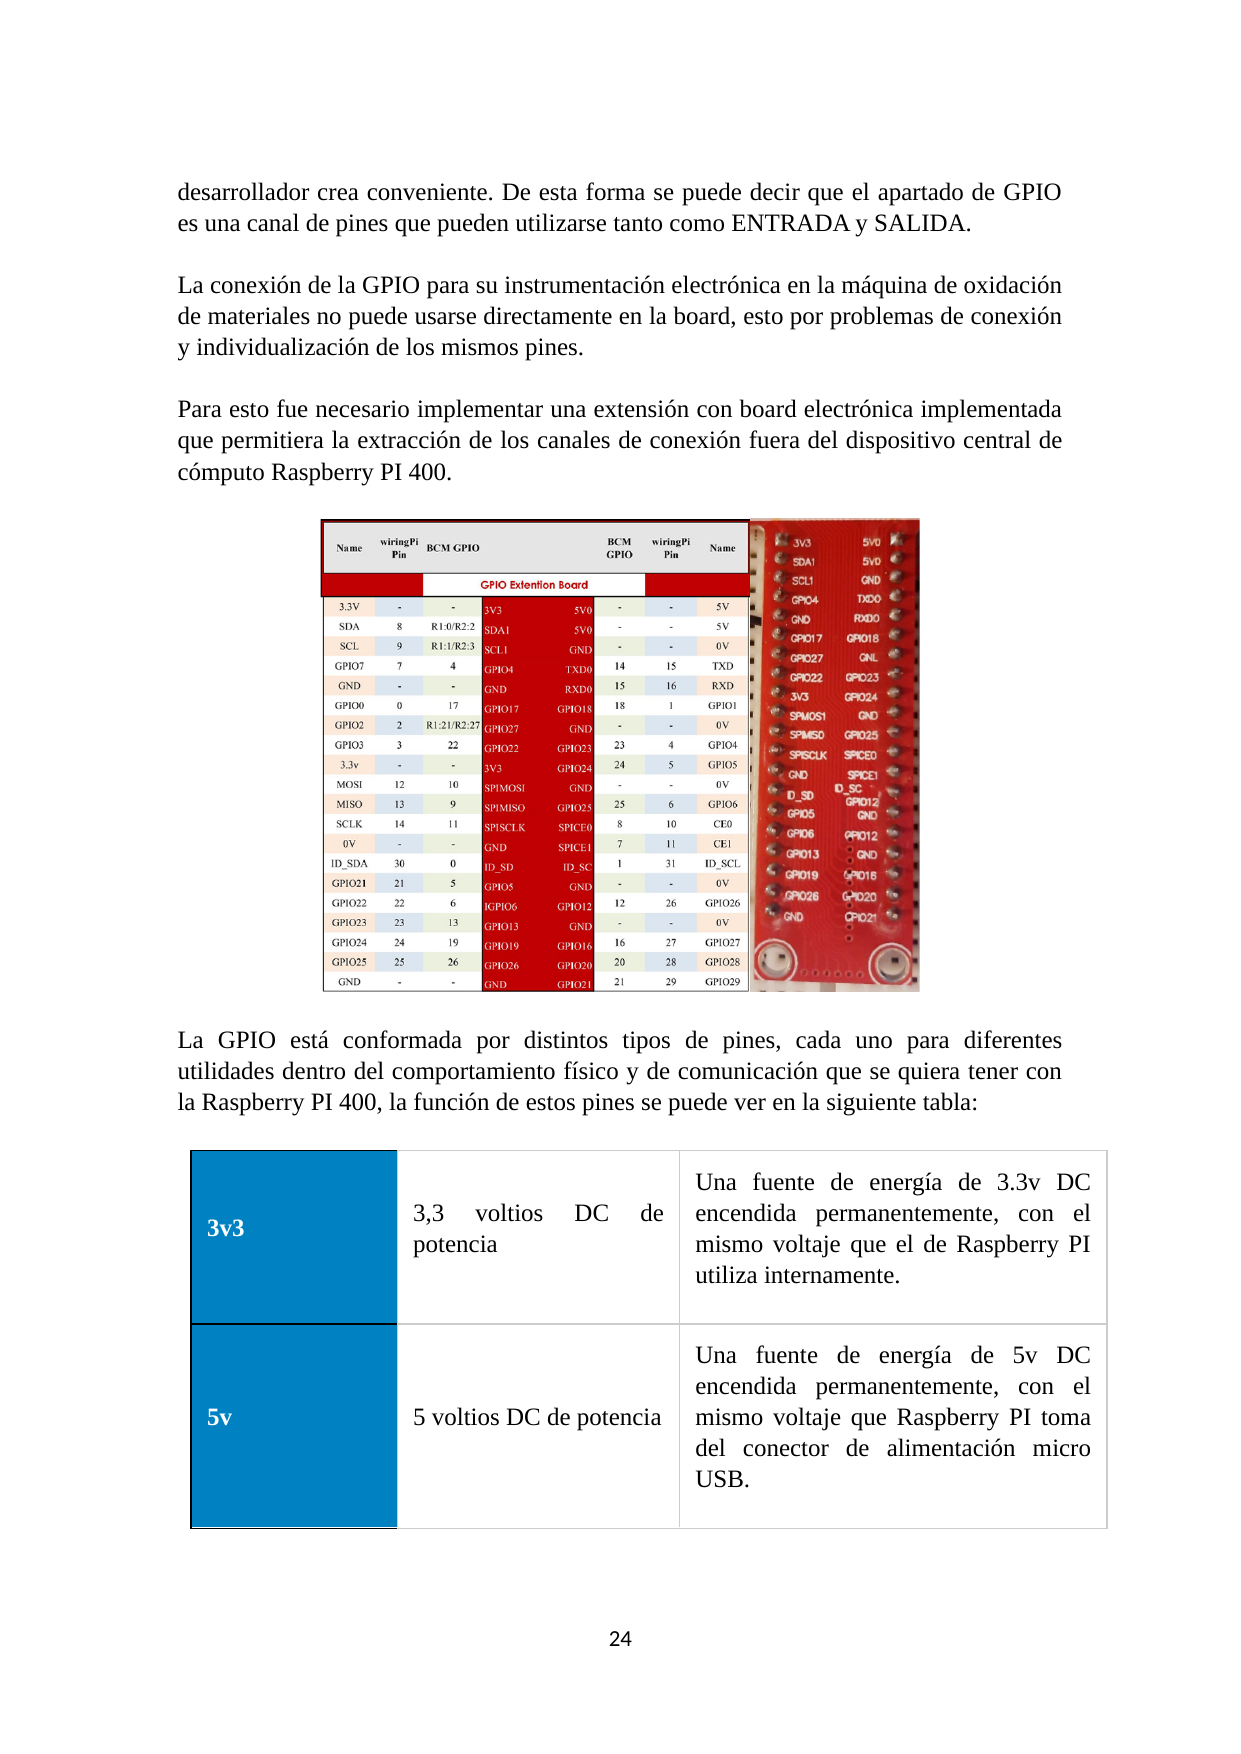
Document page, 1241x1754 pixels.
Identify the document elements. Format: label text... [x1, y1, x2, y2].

table_header Una fuente de energía de 3.3v DC encendida permanentemente, con el mismo voltaje que el de Raspberry PI utiliza internamente. [680, 1151, 1106, 1323]
table_header 3,3 voltios DC de potencia [398, 1151, 679, 1323]
table_header 3v3 [192, 1151, 397, 1323]
text Para esto fue necesario implementar una extensión con board electrónica implementada que permitiera la extracción de los canales de conexión fuera del dispositivo central de cómputo Raspberry PI 400. [177, 394, 1063, 485]
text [177, 177, 1063, 237]
table_cell 5 voltios DC de potencia [398, 1325, 679, 1527]
table_cell 5v [192, 1325, 397, 1527]
text La conexión de la GPIO para su instrumentación electrónica en la máquina de oxidación de materiales no puede usarse directamente en la board, esto por problemas de conexión y individualización de los mismos pines. [177, 270, 1063, 361]
picture [320, 518, 920, 992]
table_cell Una fuente de energía de 5v DC encendida permanentemente, con el mismo voltaje que Raspberry PI toma del conector de alimentación micro USB. [680, 1325, 1106, 1527]
text La GPIO está conformada por distintos tipos de pines, cada uno para diferentes utilidades dentro del comportamiento físico y de comunicación que se quiera tener con la Raspberry PI 400, la función de estos pines se puede ver en la siguiente tabla: [177, 1025, 1063, 1116]
